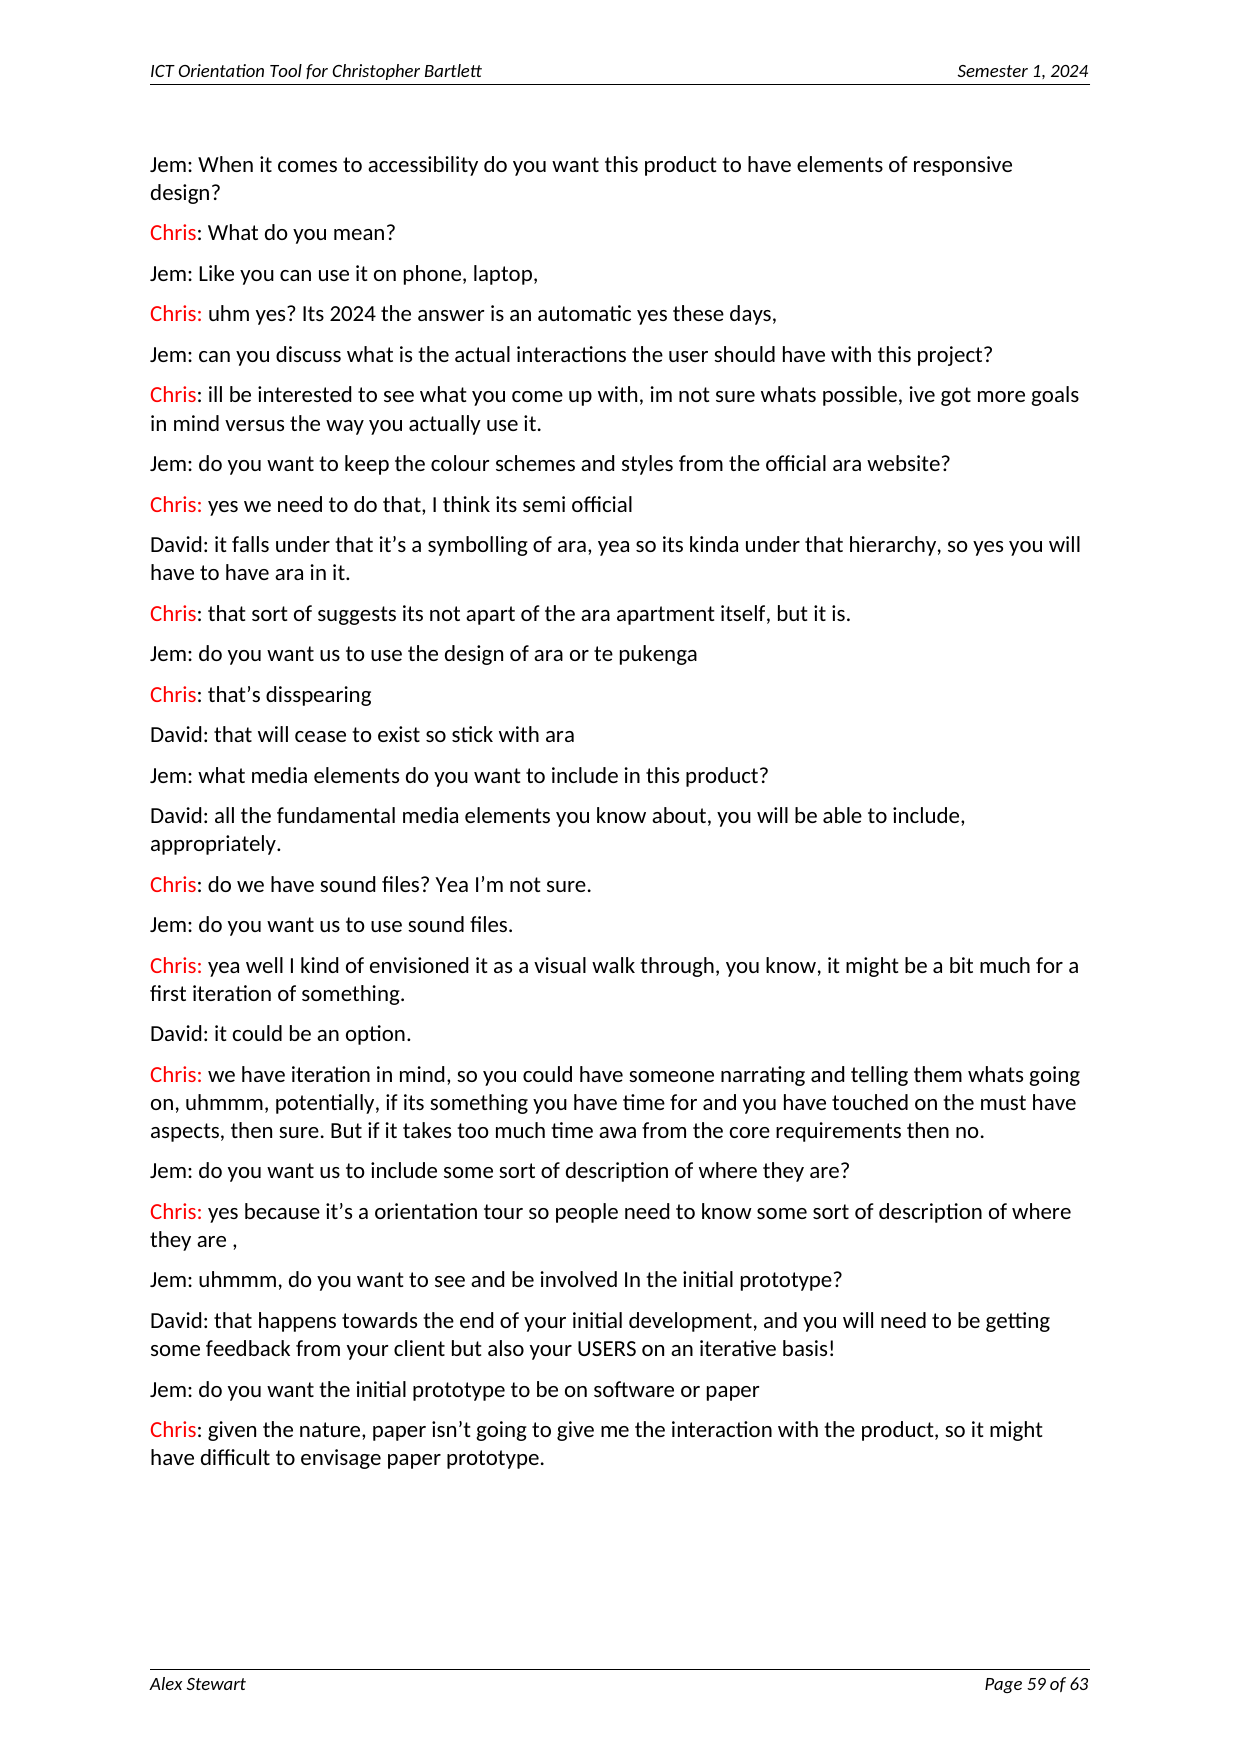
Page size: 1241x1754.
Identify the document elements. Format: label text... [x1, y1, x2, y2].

text David: that will cease to exist so stick with ara [150, 720, 1090, 748]
text David: that happens towards the end of your initial development, and you will need to be getting some feedback from your client but also your USERS on an iterative basis! [150, 1306, 1090, 1362]
text Chris: that’s disspearing [150, 680, 1090, 708]
text Jem: do you want us to use sound files. [150, 910, 1090, 938]
text Jem: what media elements do you want to include in this product? [150, 761, 1090, 789]
text Jem: Like you can use it on phone, laptop, [150, 259, 1090, 287]
text David: it could be an option. [150, 1019, 1090, 1047]
text David: it falls under that it’s a symbolling of ara, yea so its kinda under that hierarchy, so yes you will have to have ara in it. [150, 530, 1090, 586]
text Jem: do you want us to include some sort of description of where they are? [150, 1157, 1090, 1184]
text Chris: What do you mean? [150, 218, 1090, 247]
text Jem: uhmmm, do you want to see and be involved In the initial prototype? [150, 1266, 1090, 1294]
text Jem: do you want the initial prototype to be on software or paper [150, 1375, 1090, 1403]
text Jem: do you want us to use the design of ara or te pukenga [150, 639, 1090, 667]
text Chris: given the nature, paper isn’t going to give me the interaction with the product, so it might have difficult to envisage paper prototype. [150, 1415, 1090, 1471]
text Chris: uhm yes? Its 2024 the answer is an automatic yes these days, [150, 299, 1090, 328]
text Chris: yes because it’s a orientation tour so people need to know some sort of description of where they are , [150, 1197, 1090, 1253]
text Chris: ill be interested to see what you come up with, im not sure whats possible, ive got more goals in mind versus the way you actually use it. [150, 381, 1090, 437]
text Chris: we have iteration in mind, so you could have someone narrating and telling them whats going on, uhmmm, potentially, if its something you have time for and you have touched on the must have aspects, then sure. But if it takes too much time awa from the core requirements then no. [150, 1060, 1090, 1144]
text Chris: yea well I kind of envisioned it as a visual walk through, you know, it might be a bit much for a first iteration of something. [150, 951, 1090, 1007]
text Jem: can you discuss what is the actual interactions the user should have with this project? [150, 340, 1090, 368]
text Chris: that sort of suggests its not apart of the ara apartment itself, but it is. [150, 599, 1090, 627]
text Chris: yes we need to do that, I think its semi official [150, 490, 1090, 518]
text Chris: do we have sound files? Yea I’m not sure. [150, 870, 1090, 898]
text Jem: When it comes to accessibility do you want this product to have elements of responsive design? [150, 150, 1090, 206]
text Jem: do you want to keep the colour schemes and styles from the official ara website? [150, 449, 1090, 477]
text David: all the fundamental media elements you know about, you will be able to include, appropriately. [150, 801, 1090, 857]
